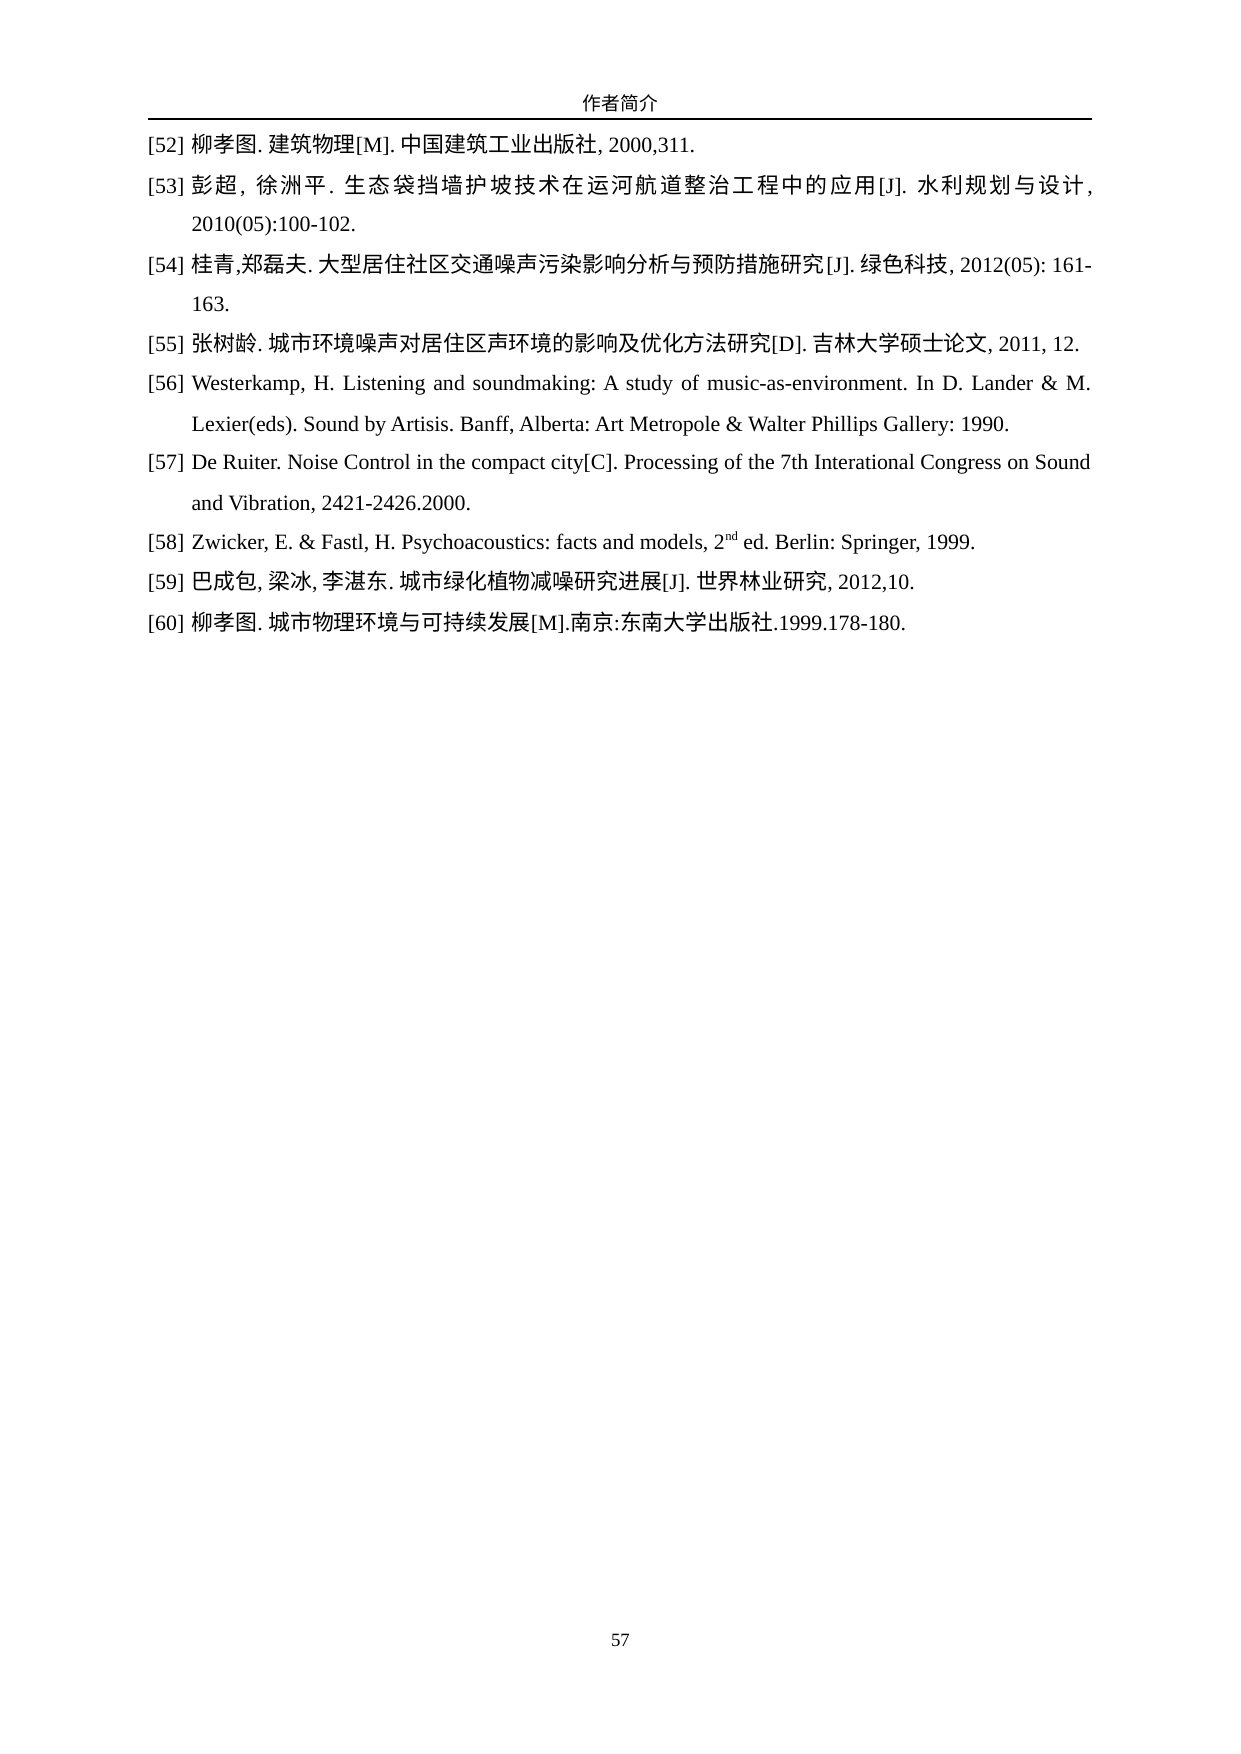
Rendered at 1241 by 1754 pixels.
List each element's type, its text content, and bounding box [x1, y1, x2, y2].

list 彭超, 徐洲平. 生态袋挡墙护坡技术在运河航道整治工程中的应用[J]. 水利规划与设计, 2010(05):100-102. [148, 167, 1092, 240]
list Westerkamp, H. Listening and soundmaking: A study of music-as-environment. In D. Lander & M. Lexier(eds). Sound by Artisis. Banff, Alberta: Art Metropole & Walter Phillips Gallery: 1990. [148, 366, 1092, 439]
list 柳孝图. 建筑物理[M]. 中国建筑工业出版社, 2000,311. [148, 127, 1092, 159]
list Zwicker, E. & Fastl, H. Psychoacoustics: facts and models, 2nd ed. Berlin: Springer, 1999. [148, 525, 1092, 558]
list De Ruiter. Noise Control in the compact city[C]. Processing of the 7th Interational Congress on Sound and Vibration, 2421-2426.2000. [148, 446, 1092, 519]
list 柳孝图. 城市物理环境与可持续发展[M].南京:东南大学出版社.1999.178-180. [148, 604, 1092, 637]
list 张树龄. 城市环境噪声对居住区声环境的影响及优化方法研究[D]. 吉林大学硕士论文, 2011, 12. [148, 326, 1092, 358]
list 巴成包, 梁冰, 李湛东. 城市绿化植物减噪研究进展[J]. 世界林业研究, 2012,10. [148, 564, 1092, 596]
list 桂青,郑磊夫. 大型居住社区交通噪声污染影响分析与预防措施研究[J]. 绿色科技, 2012(05): 161-163. [148, 247, 1092, 320]
